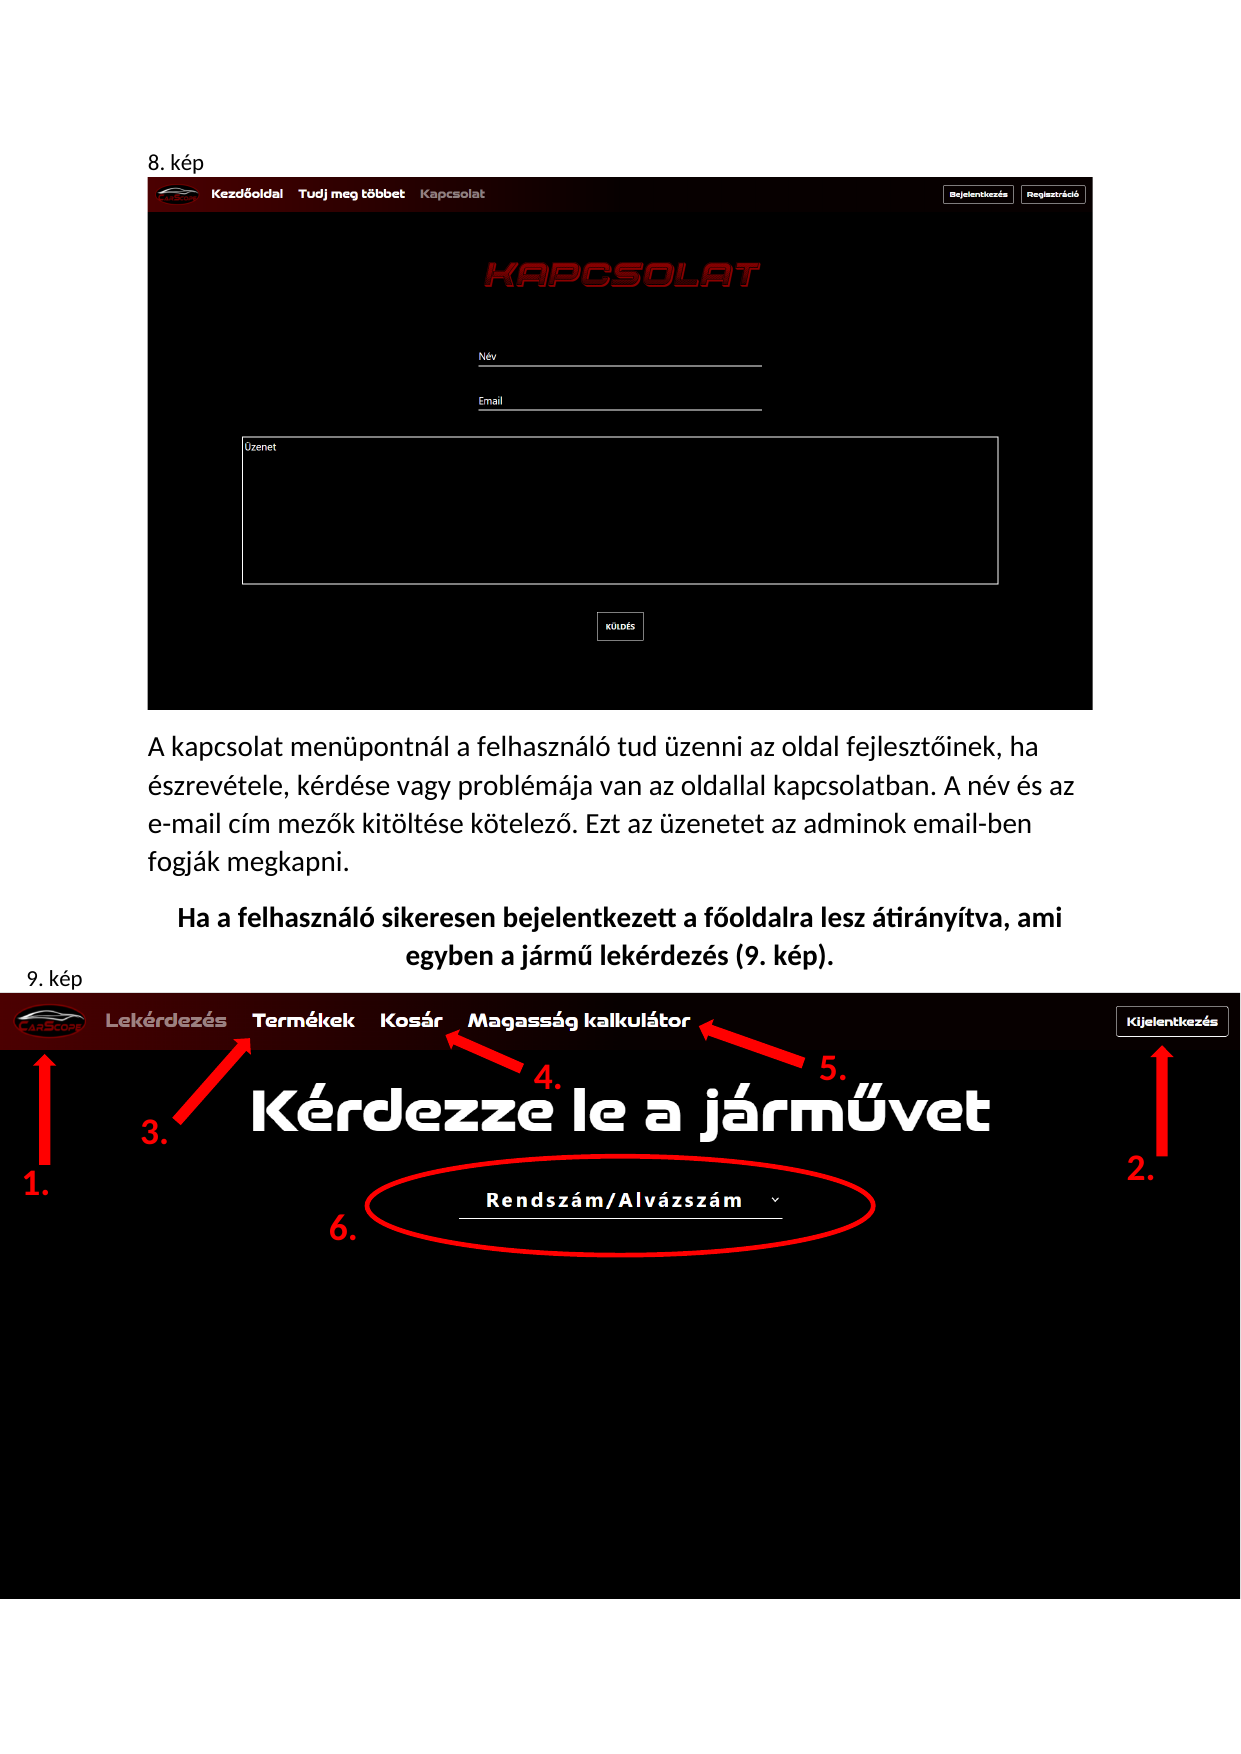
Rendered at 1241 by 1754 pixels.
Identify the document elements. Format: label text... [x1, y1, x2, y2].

picture [147, 177, 1093, 710]
text Ha a felhasználó sikeresen bejelentkezett a főoldalra lesz átirányítva, ami egyben a jármű lekérdezés (9. kép). [148, 899, 1093, 973]
picture [0, 992, 1241, 1599]
text 8. kép [148, 148, 1093, 177]
text A kapcsolat menüpontnál a felhasználó tud üzenni az oldal fejlesztőinek, ha észrevétele, kérdése vagy problémája van az oldallal kapcsolatban. A név és az e-mail cím mezők kitöltése kötelező. Ezt az üzenetet az adminok email-ben fogják megkapni. [148, 728, 1093, 879]
